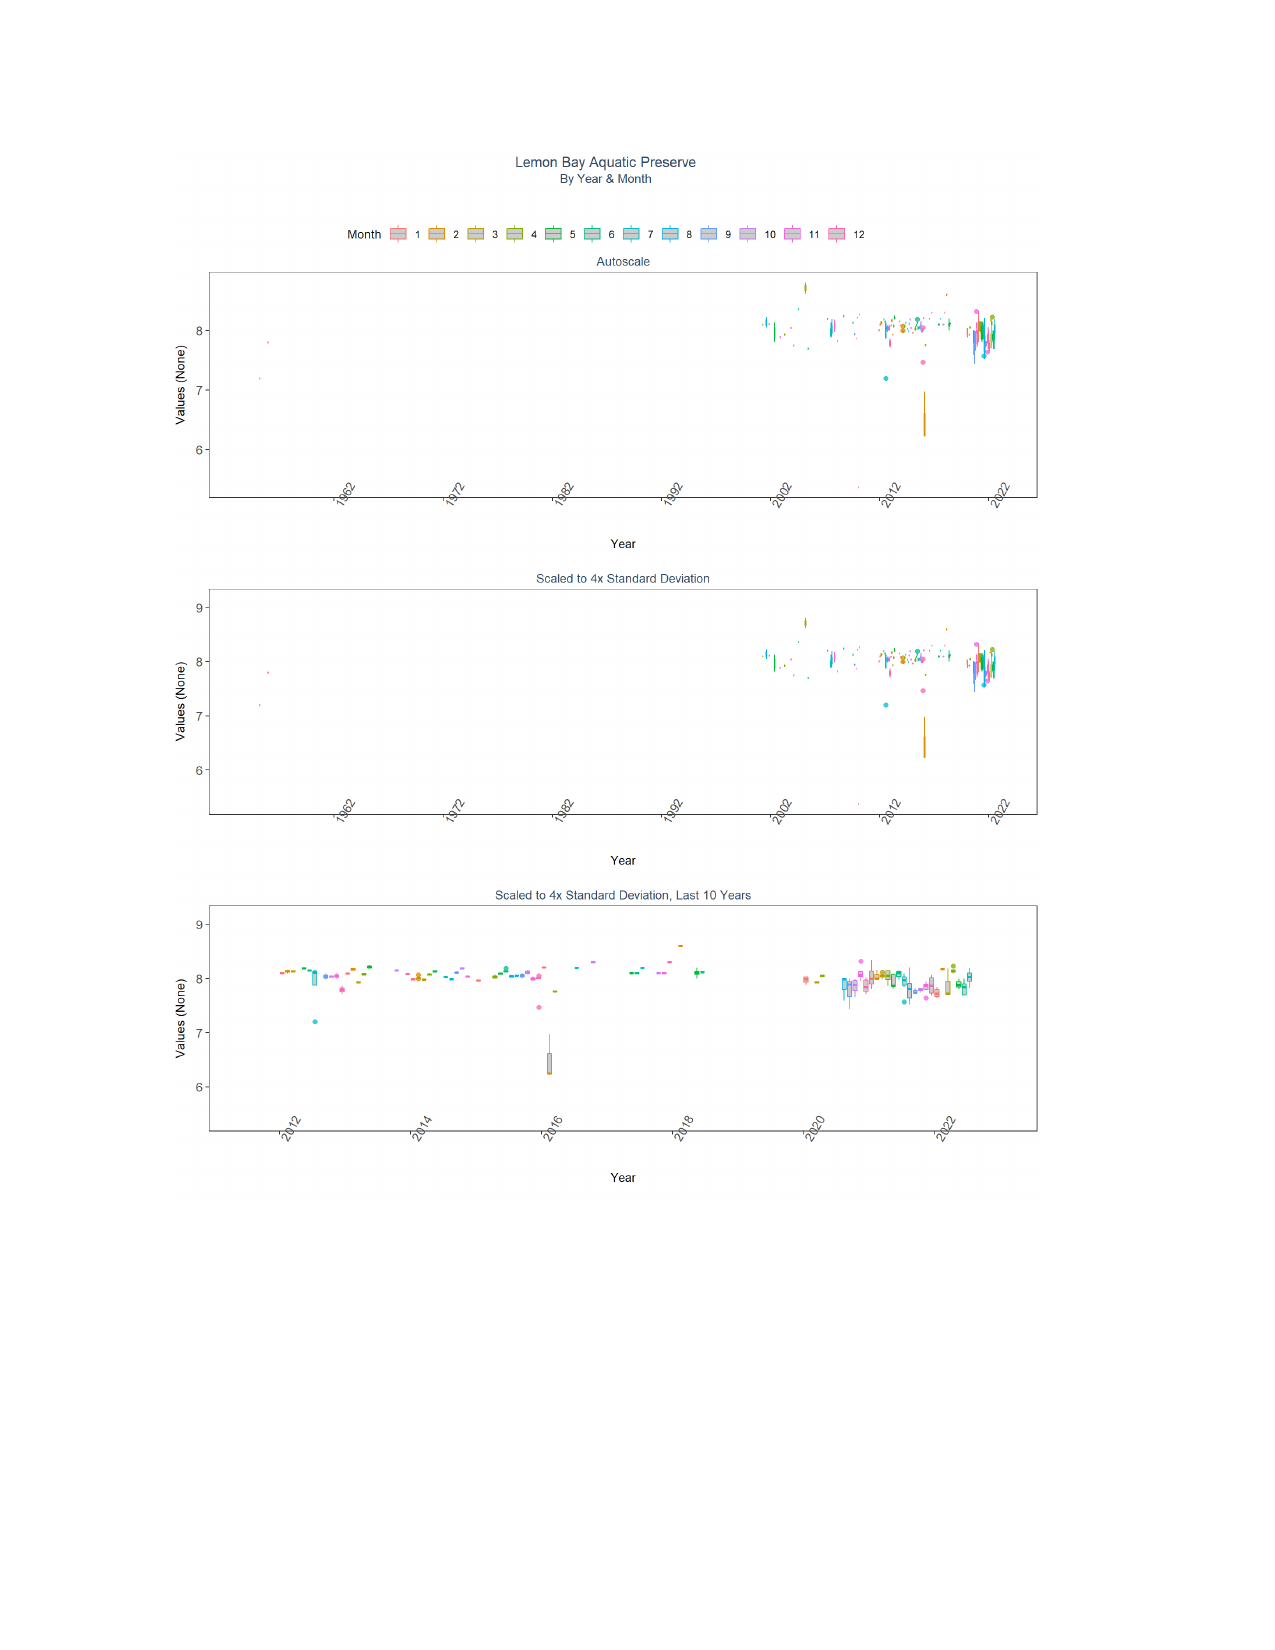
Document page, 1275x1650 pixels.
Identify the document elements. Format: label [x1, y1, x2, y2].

picture [168, 150, 1044, 1200]
